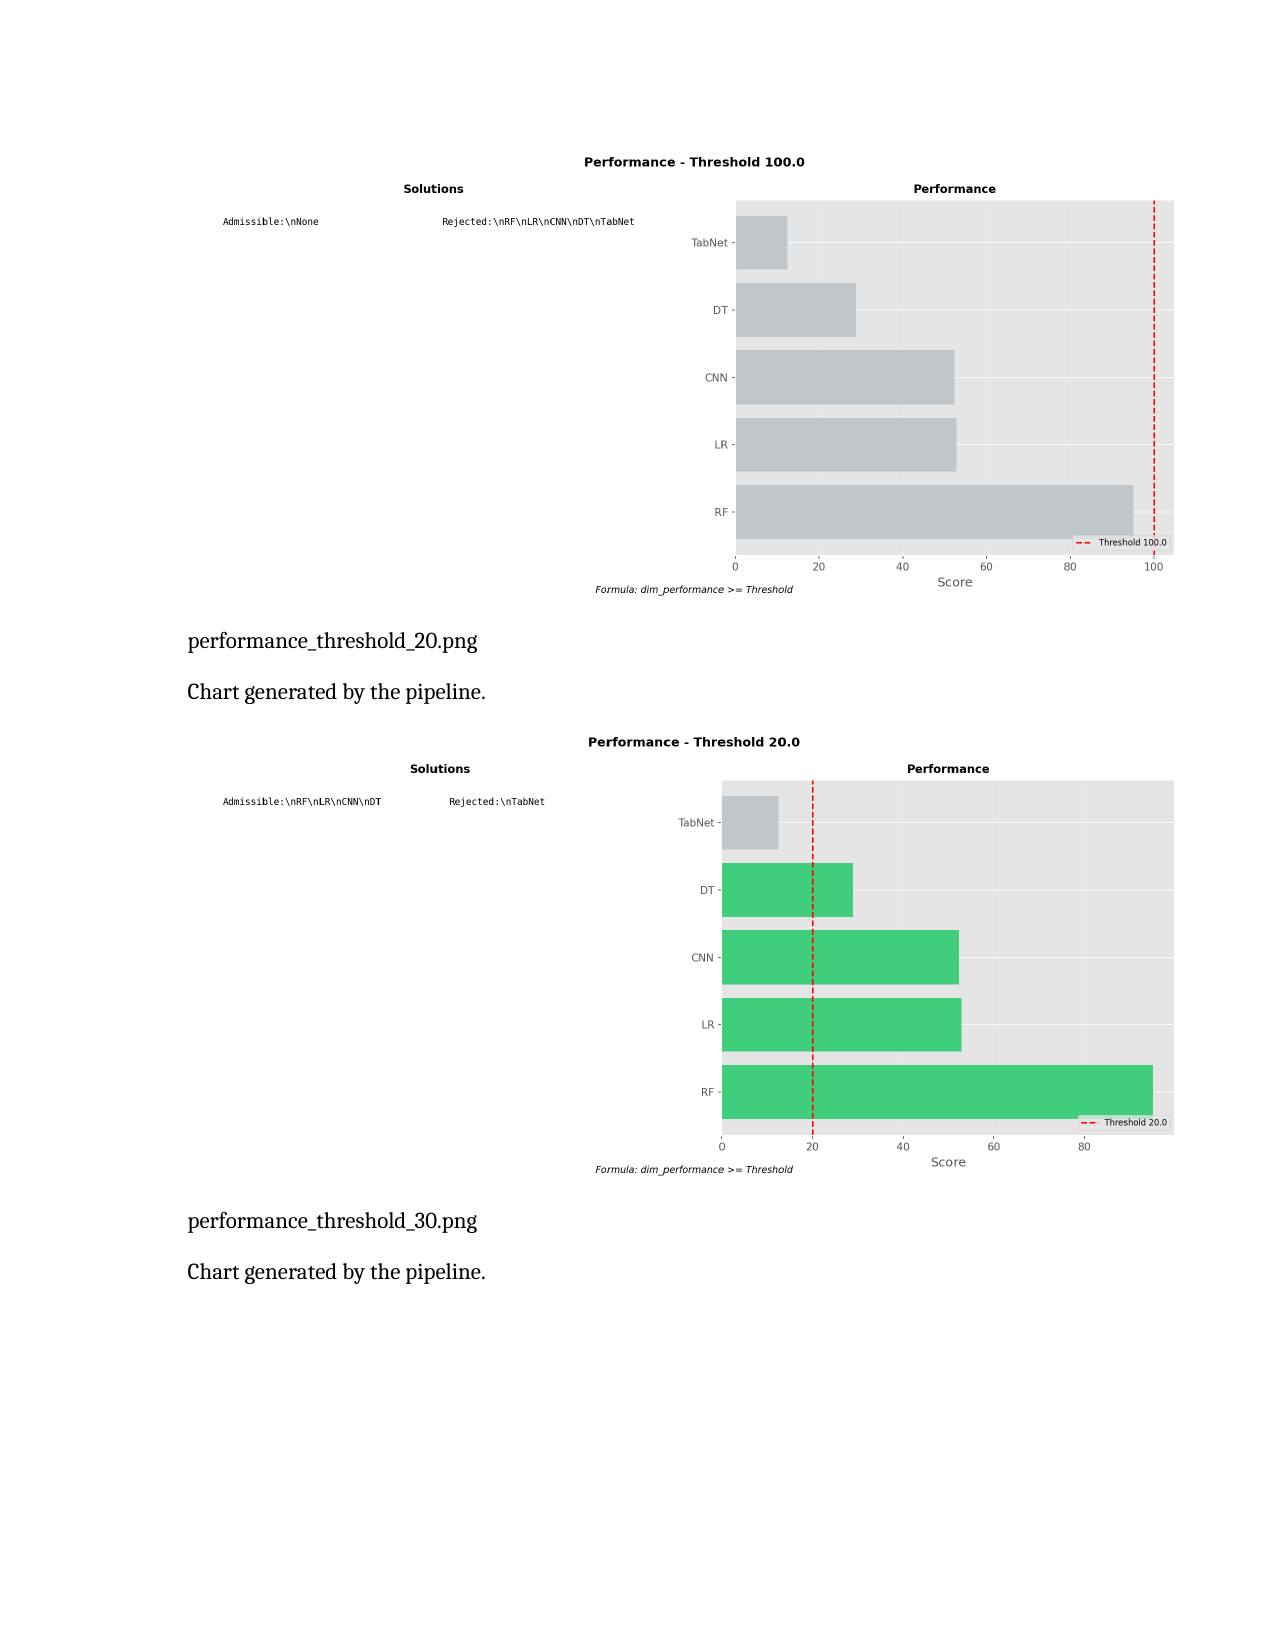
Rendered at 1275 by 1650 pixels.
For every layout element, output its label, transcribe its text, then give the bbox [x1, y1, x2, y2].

picture [206, 729, 1182, 1183]
picture [206, 150, 1182, 603]
text Chart generated by the pipeline. [187, 679, 1087, 705]
text Chart generated by the pipeline. [187, 1258, 1087, 1285]
text performance_threshold_20.png [187, 628, 1087, 654]
text performance_threshold_30.png [187, 1207, 1087, 1234]
